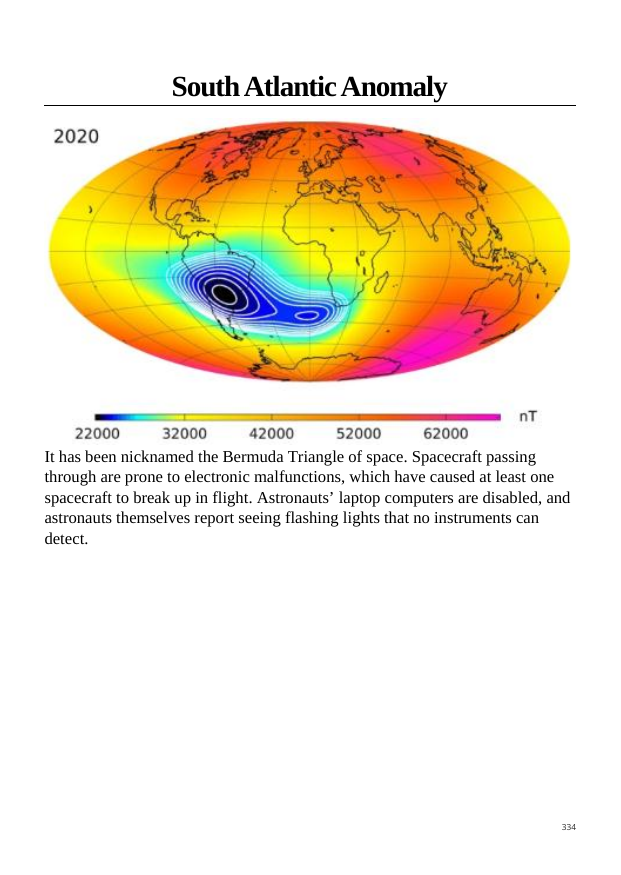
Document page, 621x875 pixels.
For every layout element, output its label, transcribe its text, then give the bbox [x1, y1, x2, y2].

picture [44, 118, 576, 445]
subtitle South Atlantic Anomaly [44, 69, 576, 105]
text It has been nicknamed the Bermuda Triangle of space. Spacecraft passing through are prone to electronic malfunctions, which have caused at least one spacecraft to break up in flight. Astronauts’ laptop computers are disabled, and astronauts themselves report seeing flashing lights that no instruments can detect. [44, 446, 576, 548]
